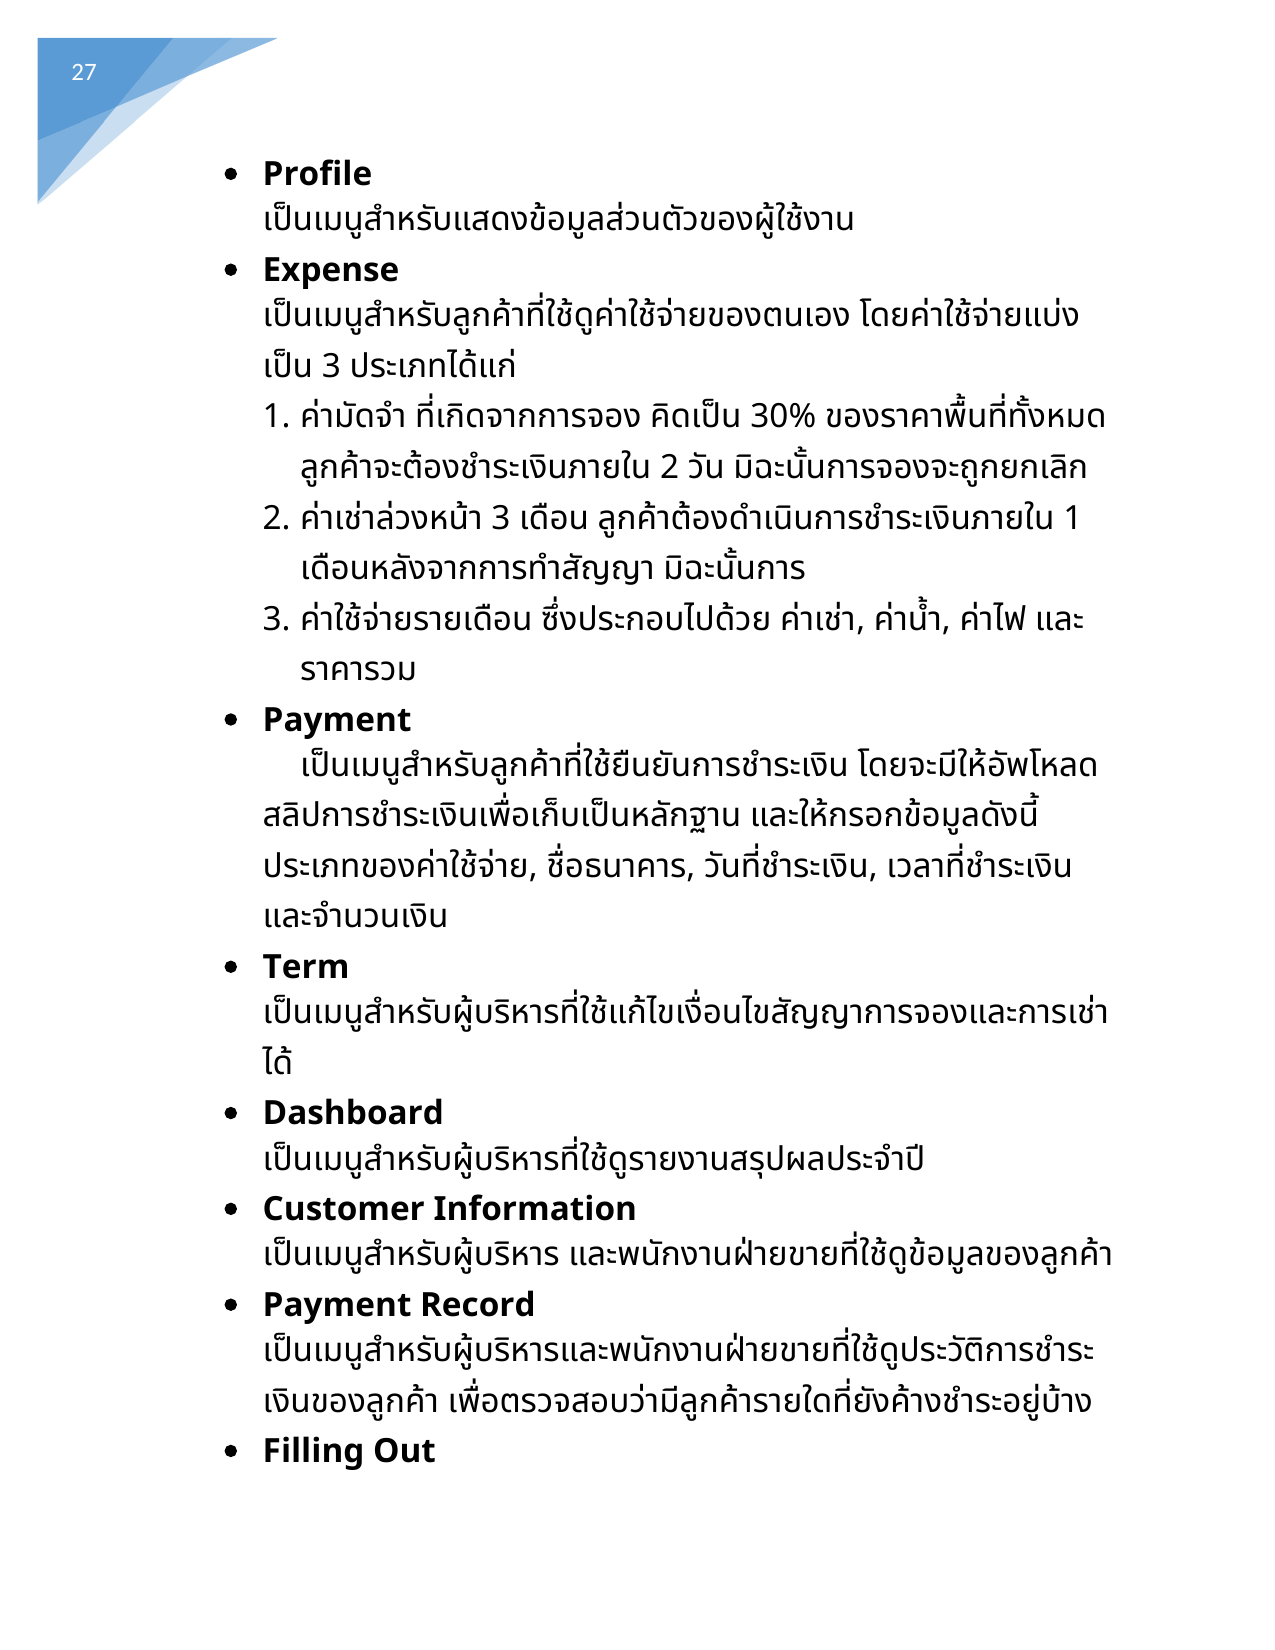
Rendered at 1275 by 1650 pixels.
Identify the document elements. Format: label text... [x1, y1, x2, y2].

list Payment [225, 696, 1125, 741]
text เป็นเมนูสำหรับผู้บริหารที่ใช้ดูรายงานสรุปผลประจำปี [262, 1134, 1125, 1185]
text เป็นเมนูสำหรับผู้บริหารที่ใช้แก้ไขเงื่อนไขสัญญาการจองและการเช่าได้ [262, 988, 1125, 1089]
list Dashboard [225, 1089, 1125, 1134]
list Filling Out [225, 1427, 1125, 1472]
list Term [225, 943, 1125, 988]
list Customer Information [225, 1185, 1125, 1230]
list ค่าเช่าล่วงหน้า 3 เดือน ลูกค้าต้องดำเนินการชำระเงินภายใน 1 เดือนหลังจากการทำสัญญา มิฉะนั้นการ [262, 493, 1125, 594]
list เป็นเมนูสำหรับลูกค้าที่ใช้ยืนยันการชำระเงิน โดยจะมีให้อัพโหลดสลิปการชำระเงินเพื่อเก็บเป็นหลักฐาน และให้กรอกข้อมูลดังนี้ ประเภทของค่าใช้จ่าย, ชื่อธนาคาร, วันที่ชำระเงิน, เวลาที่ชำระเงิน และจำนวนเงิน [262, 741, 1125, 943]
text เป็นเมนูสำหรับผู้บริหาร และพนักงานฝ่ายขายที่ใช้ดูข้อมูลของลูกค้า [262, 1230, 1125, 1281]
list ค่าใช้จ่ายรายเดือน ซึ่งประกอบไปด้วย ค่าเช่า, ค่าน้ำ, ค่าไฟ และราคารวม [262, 594, 1125, 696]
text เป็นเมนูสำหรับผู้บริหารและพนักงานฝ่ายขายที่ใช้ดูประวัติการชำระเงินของลูกค้า เพื่อตรวจสอบว่ามีลูกค้ารายใดที่ยังค้างชำระอยู่บ้าง [262, 1326, 1125, 1427]
list ค่ามัดจำ ที่เกิดจากการจอง คิดเป็น 30% ของราคาพื้นที่ทั้งหมด ลูกค้าจะต้องชำระเงินภายใน 2 วัน มิฉะนั้นการจองจะถูกยกเลิก [262, 392, 1125, 493]
list Payment Record [225, 1281, 1125, 1326]
text เป็นเมนูสำหรับแสดงข้อมูลส่วนตัวของผู้ใช้งาน [262, 195, 1125, 246]
list เป็นเมนูสำหรับลูกค้าที่ใช้ดูค่าใช้จ่ายของตนเอง โดยค่าใช้จ่ายแบ่งเป็น 3 ประเภทได้แก่ [262, 291, 1125, 392]
list Profile [225, 150, 1125, 195]
list Expense [225, 246, 1125, 291]
picture [37, 37, 279, 206]
